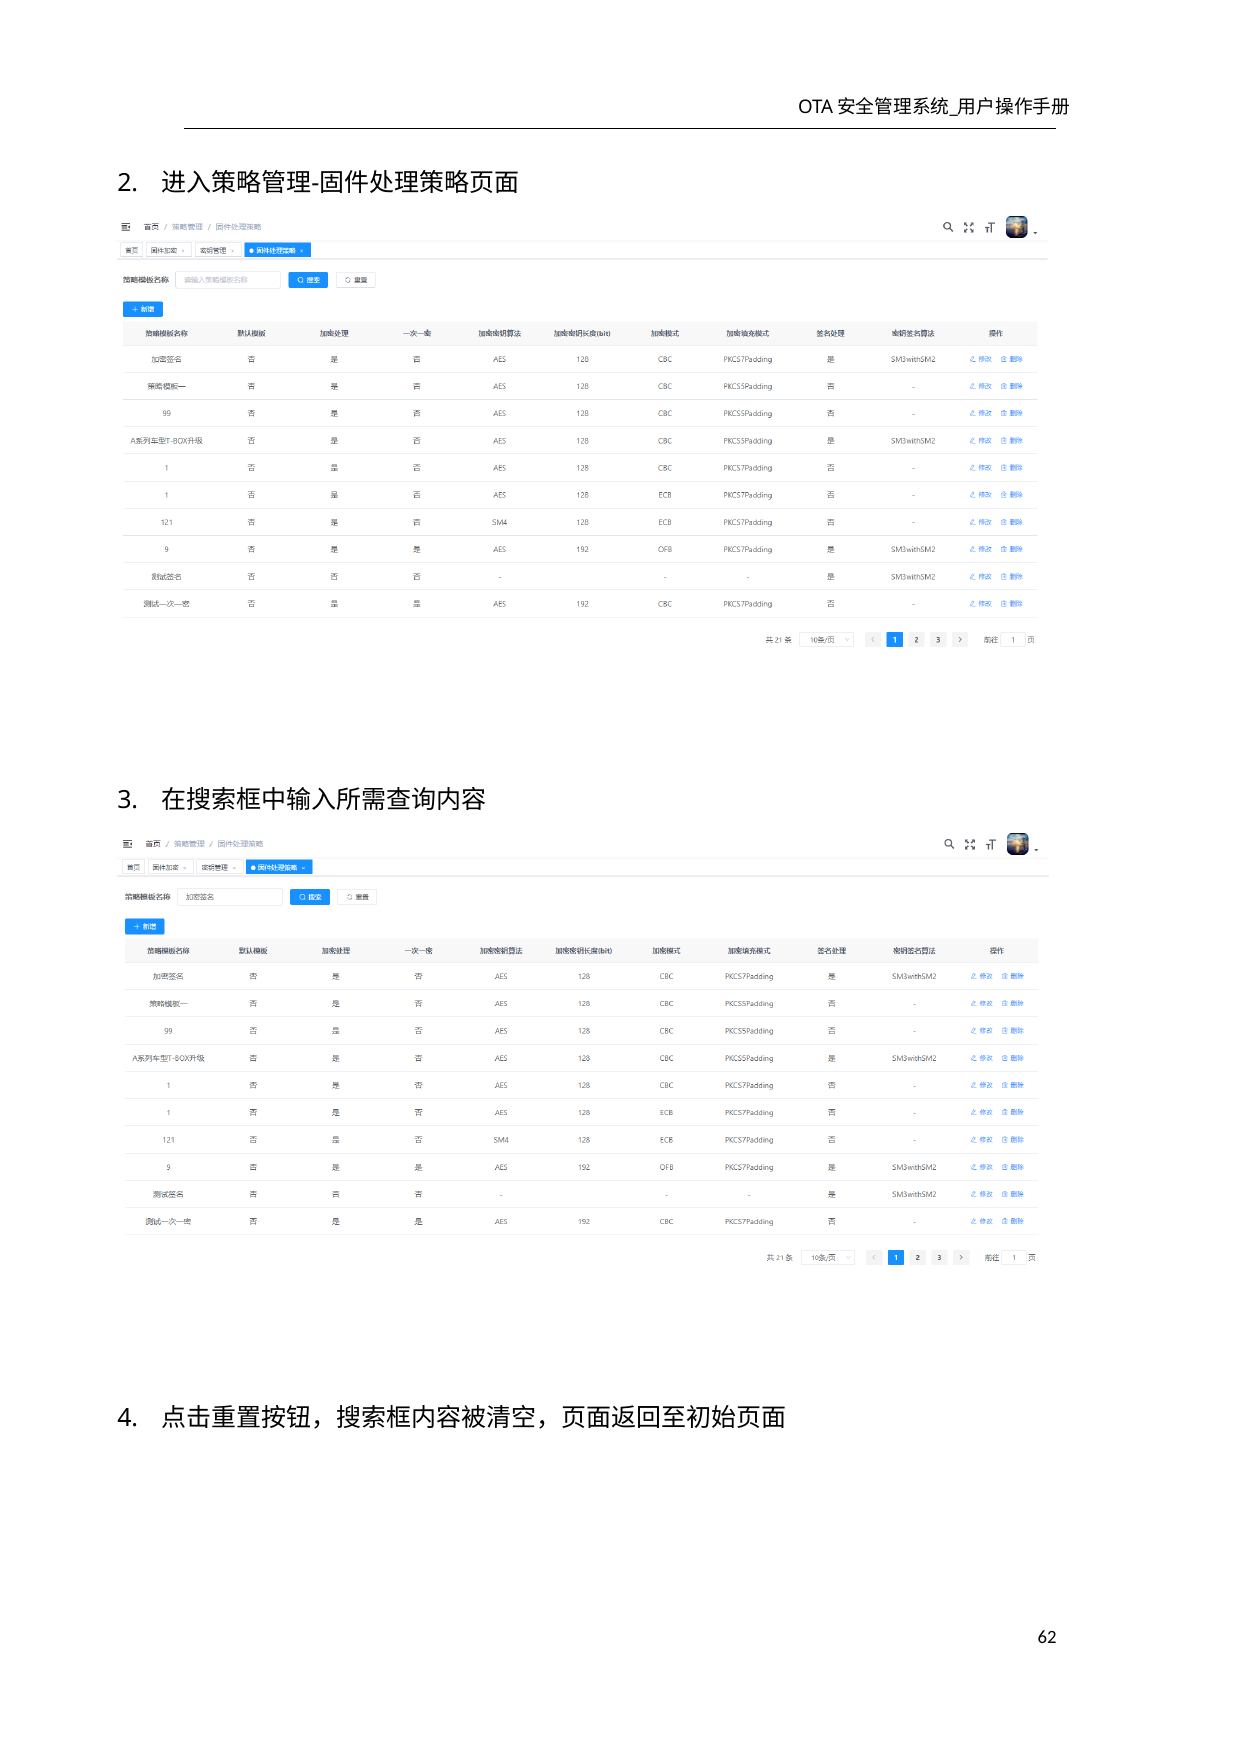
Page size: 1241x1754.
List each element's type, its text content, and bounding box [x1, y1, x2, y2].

list 进入策略管理-固件处理策略页面 [117, 148, 1161, 213]
picture [117, 830, 1049, 1358]
picture [117, 213, 1048, 740]
list 点击重置按钮，搜索框内容被清空，页面返回至初始页面 [117, 1383, 1161, 1448]
list 在搜索框中输入所需查询内容 [117, 766, 1161, 831]
